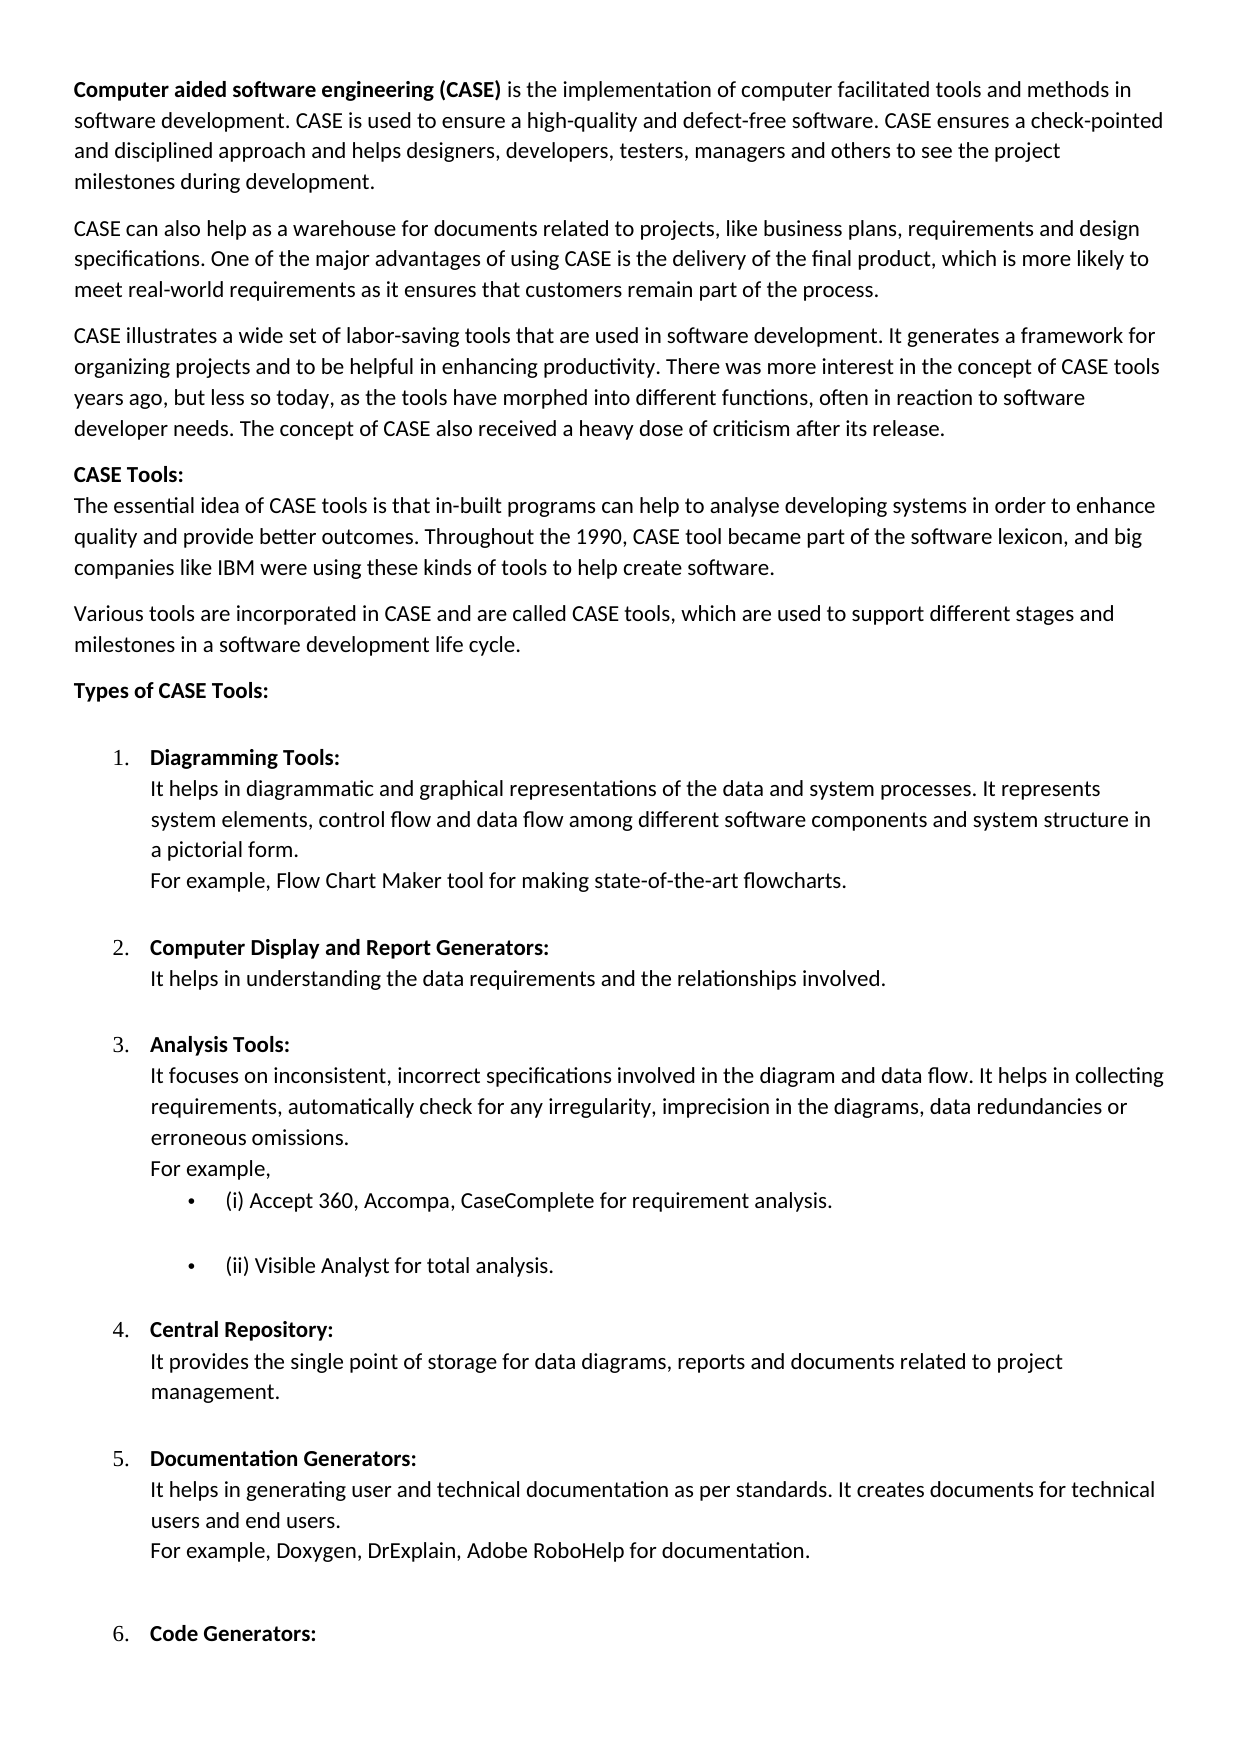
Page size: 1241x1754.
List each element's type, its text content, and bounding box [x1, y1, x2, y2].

list (ii) Visible Analyst for total analysis. [188, 1251, 1166, 1279]
text For example, Doxygen, DrExplain, Adobe RoboHelp for documentation. [150, 1537, 1166, 1565]
list Diagramming Tools: [112, 743, 882, 771]
list (i) Accept 360, Accompa, CaseComplete for requirement analysis. [188, 1186, 1166, 1214]
text For example, Flow Chart Maker tool for making state-of-the-art flowcharts. [150, 866, 1166, 894]
text It helps in understanding the data requirements and the relationships involved. [150, 964, 1166, 992]
text Computer aided software engineering (CASE) is the implementation of computer facilitated tools and methods in software development. CASE is used to ensure a high-quality and defect-free software. CASE ensures a check-pointed and disciplined approach and helps designers, developers, testers, managers and others to see the project milestones during development. [73, 75, 1166, 195]
text It helps in diagrammatic and graphical representations of the data and system processes. It represents system elements, control flow and data flow among different software components and system structure in a pictorial form. [150, 774, 1166, 863]
list Central Repository: [112, 1316, 882, 1344]
text It focuses on inconsistent, incorrect specifications involved in the diagram and data flow. It helps in collecting requirements, automatically check for any irregularity, imprecision in the diagrams, data redundancies or erroneous omissions. [150, 1061, 1166, 1151]
list Code Generators: [112, 1619, 882, 1647]
text CASE illustrates a wide set of labor-saving tools that are used in software development. It generates a framework for organizing projects and to be helpful in enhancing productivity. There was more interest in the concept of CASE tools years ago, but less so today, as the tools have morphed into different functions, often in reaction to software developer needs. The concept of CASE also received a heavy dose of criticism after its release. [73, 322, 1166, 442]
list Documentation Generators: [112, 1444, 882, 1472]
text For example, [150, 1154, 1166, 1182]
list Computer Display and Report Generators: [112, 933, 882, 961]
text Various tools are incorporated in CASE and are called CASE tools, which are used to support different stages and milestones in a software development life cycle. [73, 599, 1166, 658]
text Types of CASE Tools: [73, 676, 882, 704]
list Analysis Tools: [112, 1030, 882, 1058]
text The essential idea of CASE tools is that in-built programs can help to analyse developing systems in order to enhance quality and provide better outcomes. Throughout the 1990, CASE tool became part of the software lexicon, and big companies like IBM were using these kinds of tools to help create software. [73, 491, 1166, 581]
text It helps in generating user and technical documentation as per standards. It creates documents for technical users and end users. [150, 1475, 1166, 1534]
text It provides the single point of storage for data diagrams, reports and documents related to project management. [150, 1347, 1166, 1406]
text CASE Tools: [73, 460, 882, 488]
text CASE can also help as a warehouse for documents related to projects, like business plans, requirements and design specifications. One of the major advantages of using CASE is the delivery of the final product, which is more likely to meet real-world requirements as it ensures that customers remain part of the process. [73, 214, 1166, 303]
